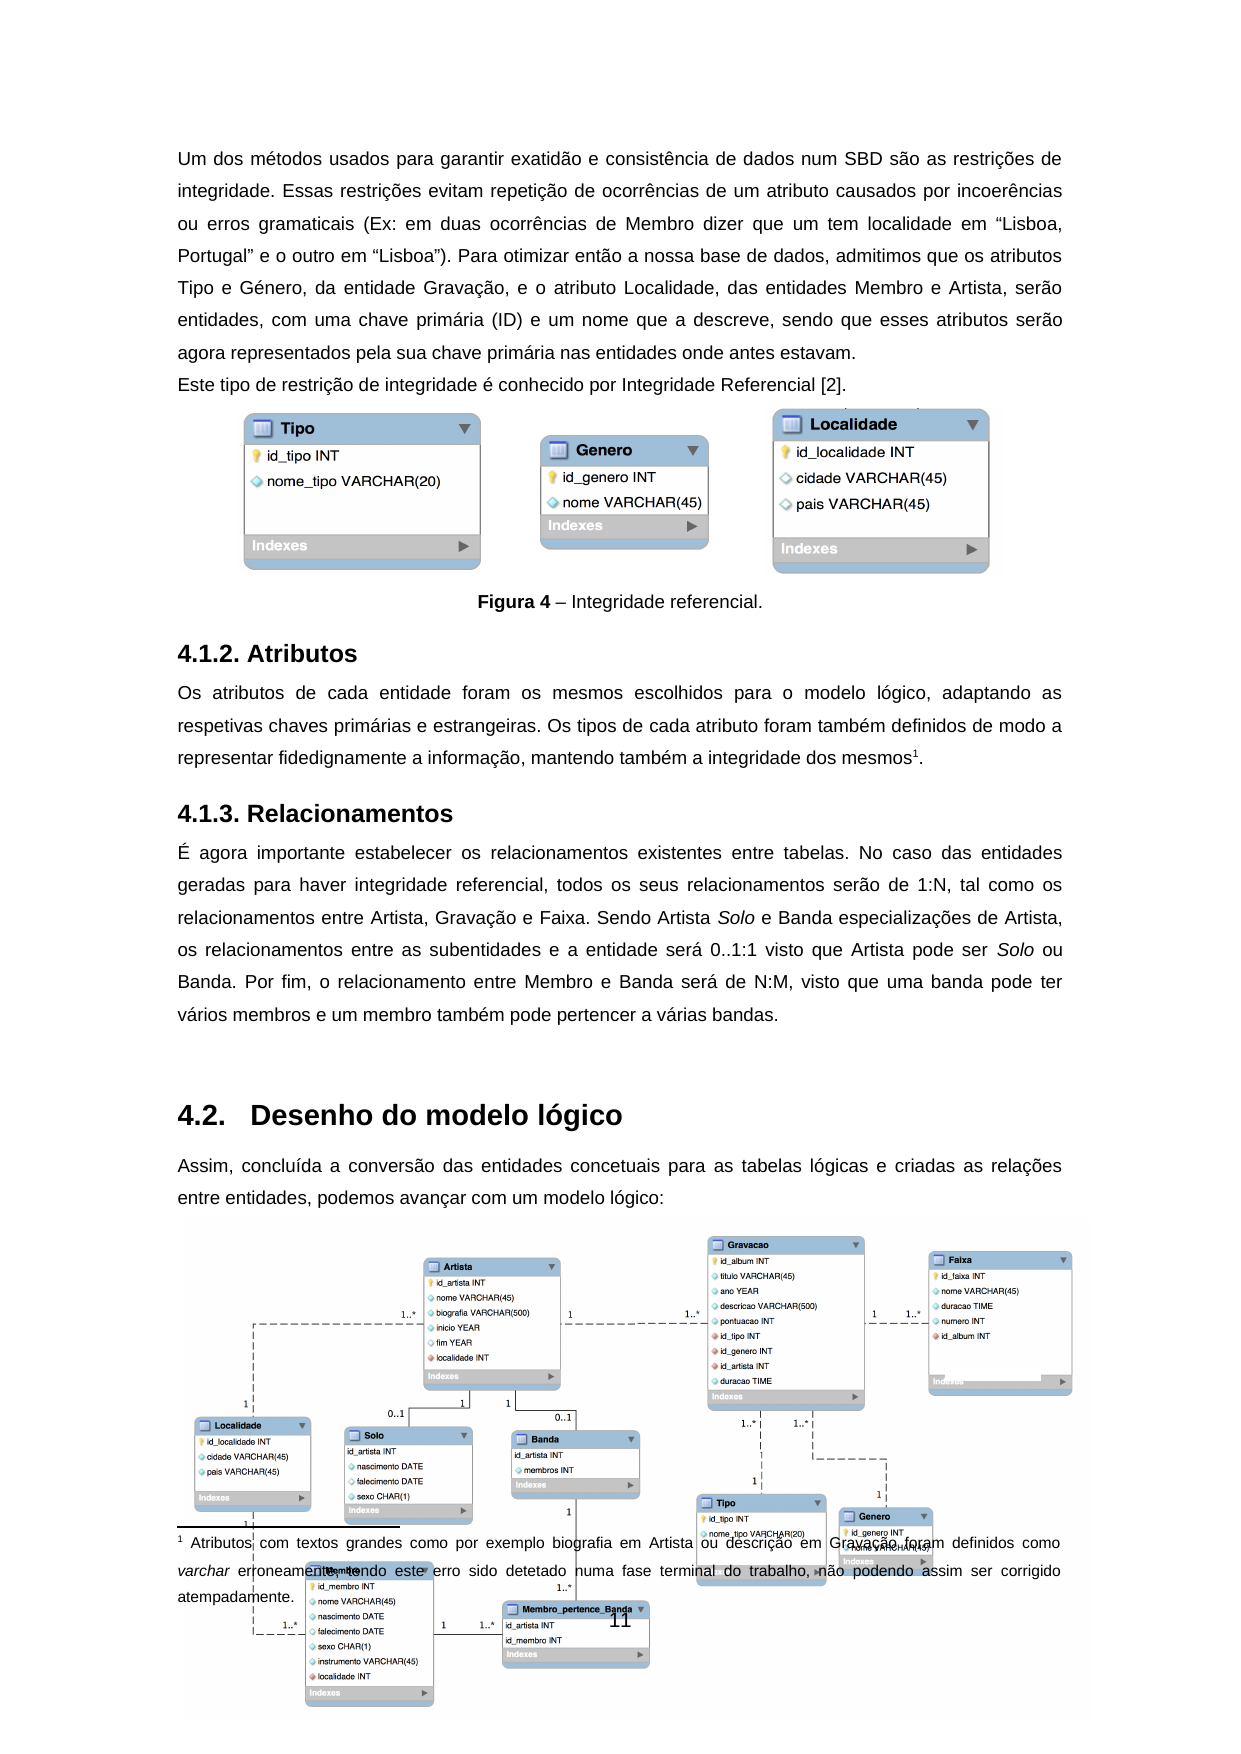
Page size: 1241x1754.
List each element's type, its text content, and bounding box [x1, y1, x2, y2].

picture [764, 408, 1004, 578]
text Desenho do modelo lógico [177, 1098, 1063, 1132]
text Um dos métodos usados para garantir exatidão e consistência de dados num SBD são as restrições de integridade. Essas restrições evitam repetição de ocorrências de um atributo causados por incoerências ou erros gramaticais (Ex: em duas ocorrências de Membro dizer que um tem localidade em “Lisboa, Portugal” e o outro em “Lisboa”). Para otimizar então a nossa base de dados, admitimos que os atributos Tipo e Género, da entidade Gravação, e o atributo Localidade, das entidades Membro e Artista, serão entidades, com uma chave primária (ID) e um nome que a descreve, sendo que esses atributos serão agora representados pela sua chave primária nas entidades onde antes estavam. [177, 148, 1063, 363]
text Os atributos de cada entidade foram os mesmos escolhidos para o modelo lógico, adaptando as respetivas chaves primárias e estrangeiras. Os tipos de cada atributo foram também definidos de modo a representar fidedignamente a informação, mantendo também a integridade dos mesmos. [177, 682, 1063, 768]
text 4.1.2. Atributos [177, 639, 1063, 668]
text Assim, concluída a conversão das entidades concetuais para as tabelas lógicas e criadas as relações entre entidades, podemos avançar com um modelo lógico: [177, 1155, 1063, 1209]
picture [236, 413, 485, 573]
picture [182, 1218, 1091, 1721]
text 4.1.3. Relacionamentos [177, 799, 1063, 828]
text Figura 4 – Integridade referencial. [177, 591, 1063, 612]
picture [535, 435, 713, 552]
text É agora importante estabelecer os relacionamentos existentes entre tabelas. No caso das entidades geradas para haver integridade referencial, todos os seus relacionamentos serão de 1:N, tal como os relacionamentos entre Artista, Gravação e Faixa. Sendo Artista Solo e Banda especializações de Artista, os relacionamentos entre as subentidades e a entidade será 0..1:1 visto que Artista pode ser Solo ou Banda. Por fim, o relacionamento entre Membro e Banda será de N:M, visto que uma banda pode ter vários membros e um membro também pode pertencer a várias bandas. [177, 842, 1063, 1025]
text Este tipo de restrição de integridade é conhecido por Integridade Referencial . [177, 374, 1063, 395]
